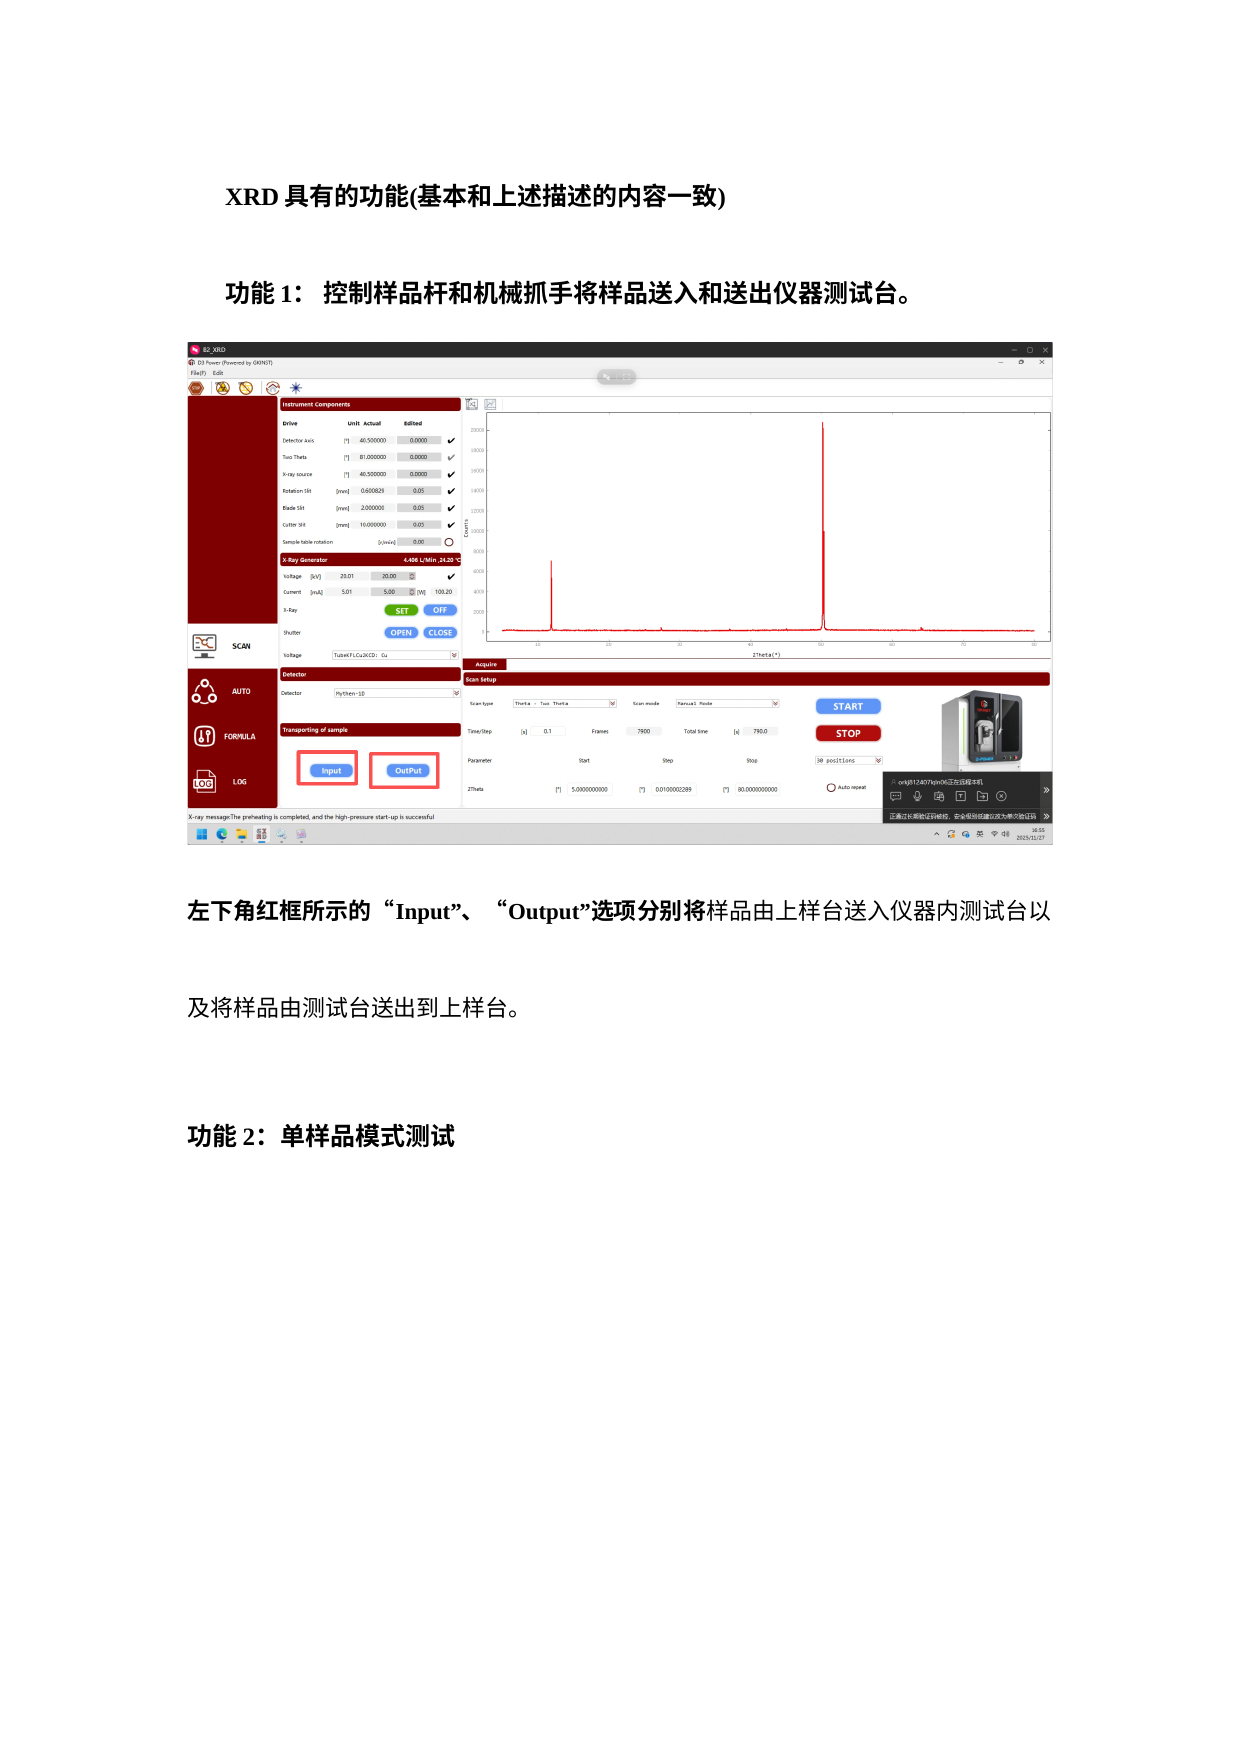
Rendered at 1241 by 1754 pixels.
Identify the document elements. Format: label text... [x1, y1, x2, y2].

text 功能2：单样品模式测试 [187, 1102, 1053, 1167]
picture [187, 342, 1053, 845]
list XRD具有的功能(基本和上述描述的内容一致) 功能1： 控制样品杆和机械抓手将样品送入和送出仪器测试台。 [225, 162, 1053, 324]
text 左下角红框所示的“Input”、“Output”选项分别将样品由上样台送入仪器内测试台以及将样品由测试台送出到上样台。 [187, 877, 1053, 1039]
